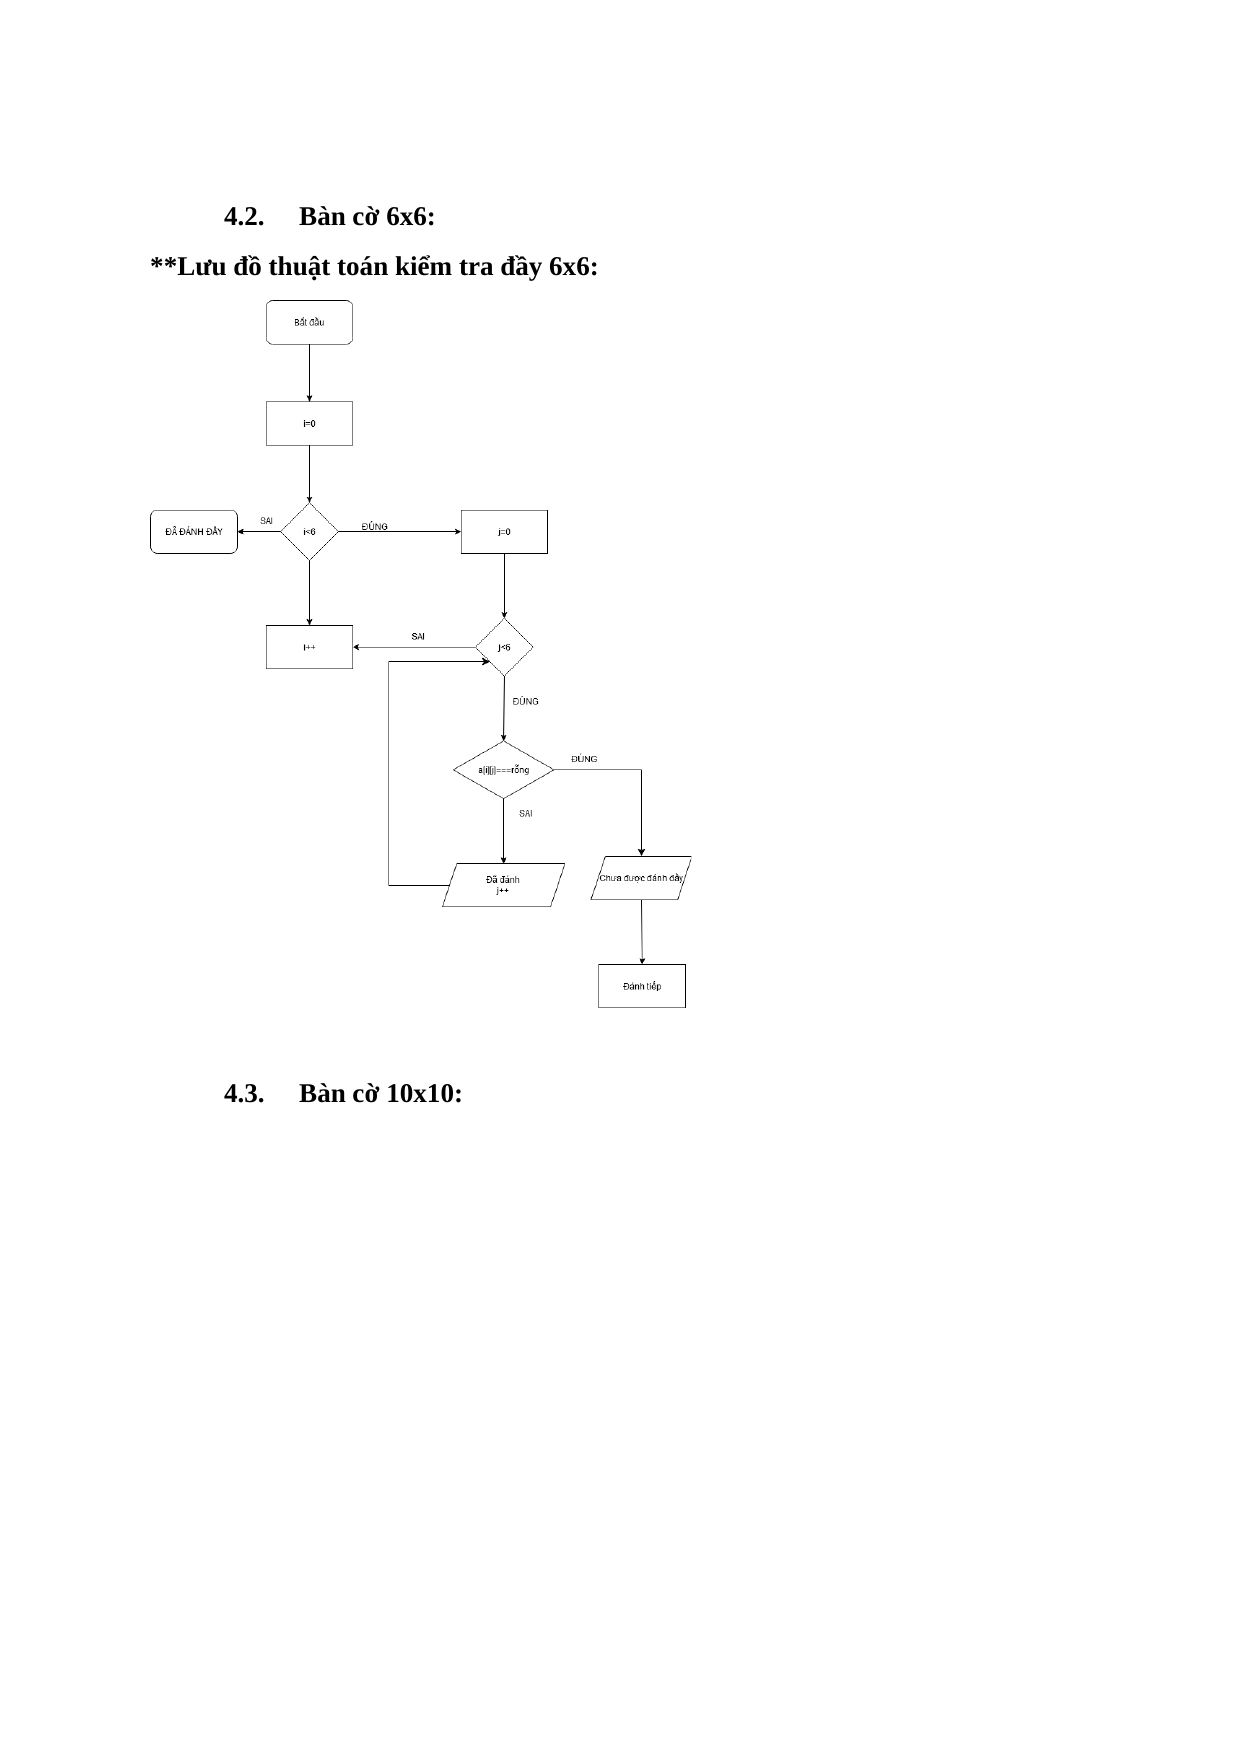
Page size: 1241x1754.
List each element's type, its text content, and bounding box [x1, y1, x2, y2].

list Bàn cờ 6x6: [224, 200, 1090, 231]
picture [150, 300, 692, 1008]
list Bàn cờ 10x10: [224, 1077, 1090, 1108]
text **Lưu đồ thuật toán kiểm tra đầy 6x6: [150, 250, 1090, 282]
